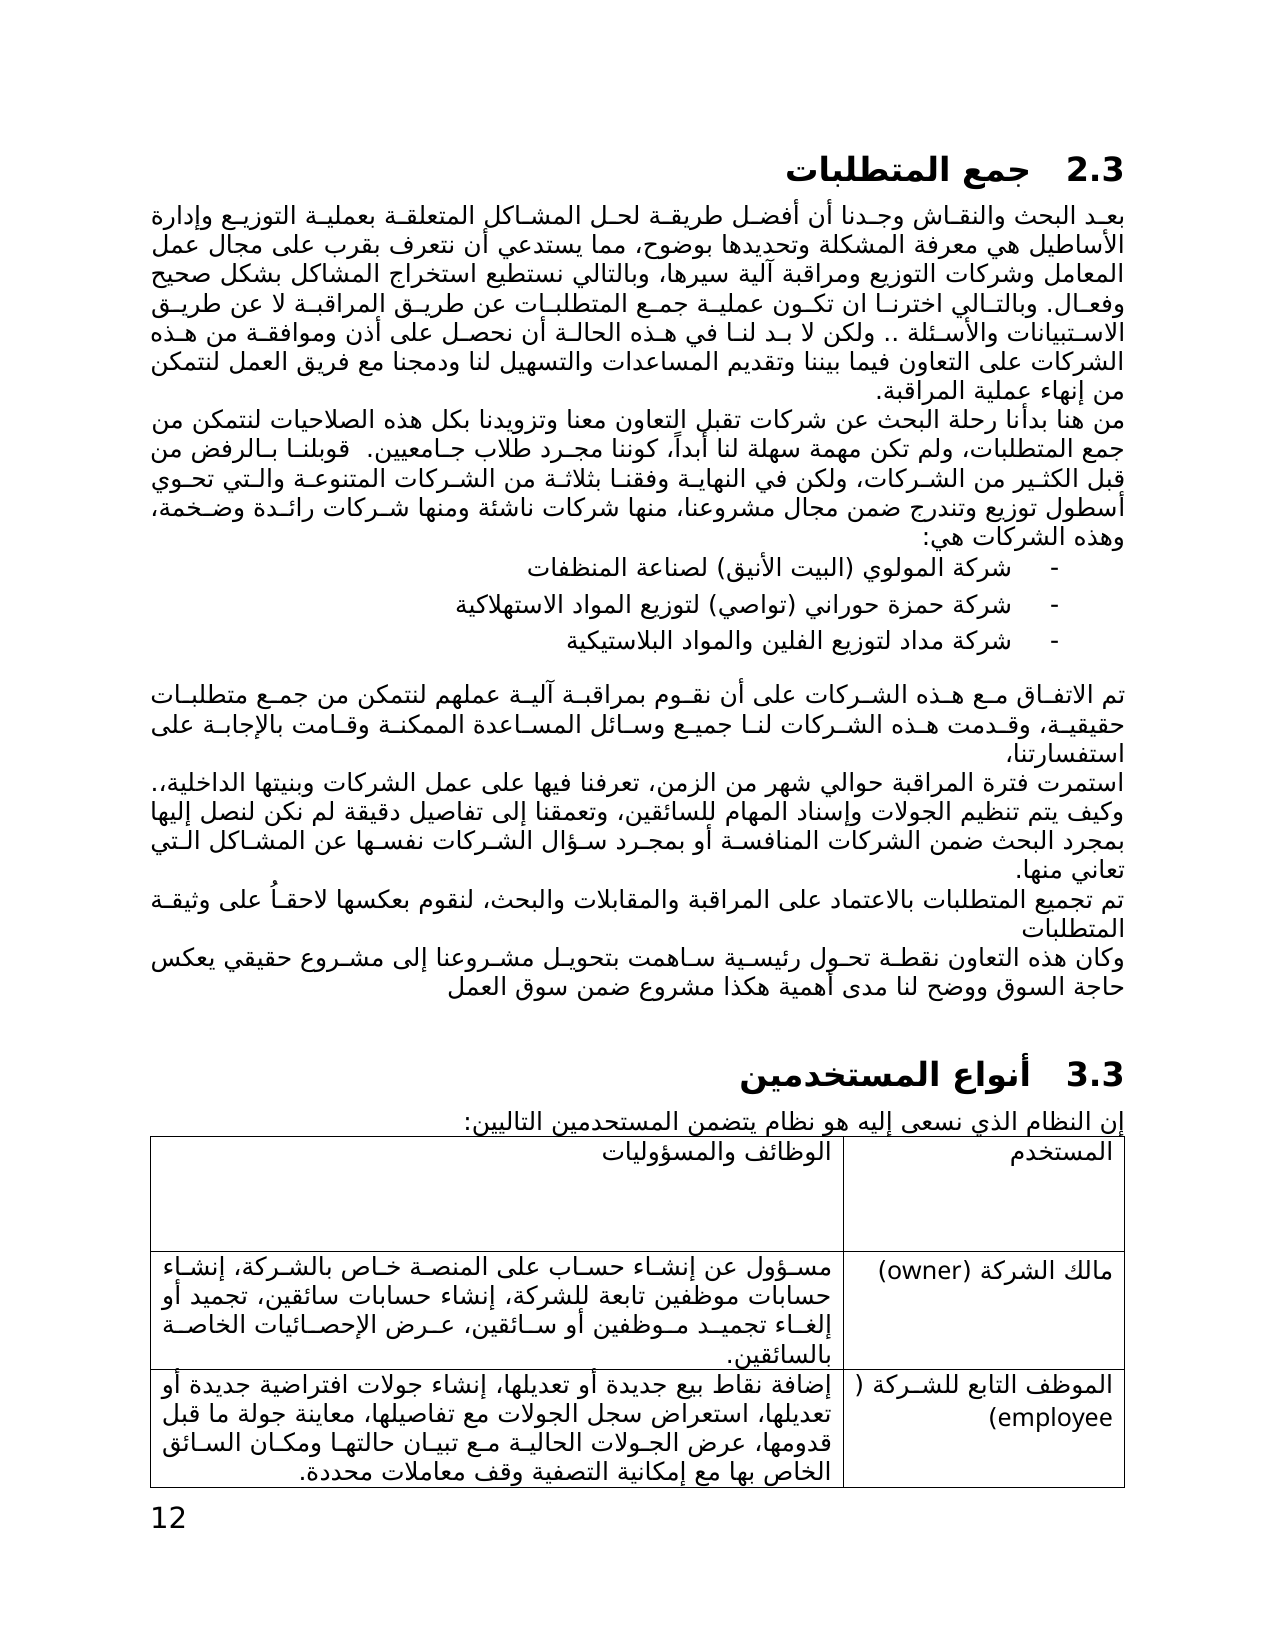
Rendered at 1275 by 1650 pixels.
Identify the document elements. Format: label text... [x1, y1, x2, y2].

text إن النظام الذي نسعى إليه هو نظام يتضمن المستحدمين التاليين: [150, 1107, 1125, 1136]
table_header الوظائف والمسؤوليات [151, 1137, 843, 1251]
text تم تجميع المتطلبات بالاعتماد على المراقبة والمقابلات والبحث، لنقوم بعكسها لاحقاُ على وثيقة المتطلبات [150, 885, 1125, 943]
list شركة حمزة حوراني (تواصي) لتوزيع المواد الاستهلاكية [150, 588, 1050, 619]
text بعد البحث والنقاش وجدنا أن أفضل طريقة لحل المشاكل المتعلقة بعملية التوزيع وإدارة الأساطيل هي معرفة المشكلة وتحديدها بوضوح، مما يستدعي أن نتعرف بقرب على مجال عمل المعامل وشركات التوزيع ومراقبة آلية سيرها، وبالتالي نستطيع استخراج المشاكل بشكل صحيح وفعال. وبالتالي اخترنا ان تكون عملية جمع المتطلبات عن طريق المراقبة لا عن طريق الاستبيانات والأسئلة .. ولكن لا بد لنا في هذه الحالة أن نحصل على أذن وموافقة من هذه الشركات على التعاون فيما بيننا وتقديم المساعدات والتسهيل لنا ودمجنا مع فريق العمل لنتمكن من إنهاء عملية المراقبة. [150, 201, 1125, 406]
table_cell مالك الشركة (owner) [844, 1252, 1124, 1369]
list شركة المولوي (البيت الأنيق) لصناعة المنظفات [150, 551, 1050, 583]
text من هنا بدأنا رحلة البحث عن شركات تقبل التعاون معنا وتزويدنا بكل هذه الصلاحيات لنتمكن من جمع المتطلبات، ولم تكن مهمة سهلة لنا أبداً، كوننا مجرد طلاب جامعيين. قوبلنا بالرفض من قبل الكثير من الشركات، ولكن في النهاية وفقنا بثلاثة من الشركات المتنوعة والتي تحوي أسطول توزيع وتندرج ضمن مجال مشروعنا، منها شركات ناشئة ومنها شركات رائدة وضخمة، وهذه الشركات هي: [150, 406, 1125, 551]
table_cell الموظف التابع للشركة (employee) [844, 1370, 1124, 1487]
title 3.3 أنواع المستخدمين [150, 1056, 1125, 1094]
text استمرت فترة المراقبة حوالي شهر من الزمن، تعرفنا فيها على عمل الشركات وبنيتها الداخلية،. وكيف يتم تنظيم الجولات وإسناد المهام للسائقين، وتعمقنا إلى تفاصيل دقيقة لم نكن لنصل إليها بمجرد البحث ضمن الشركات المنافسة أو بمجرد سؤال الشركات نفسها عن المشاكل التي تعاني منها. [150, 768, 1125, 885]
table_cell إضافة نقاط بيع جديدة أو تعديلها، إنشاء جولات افتراضية جديدة أو تعديلها، استعراض سجل الجولات مع تفاصيلها، معاينة جولة ما قبل قدومها، عرض الجولات الحالية مع تبيان حالتها ومكان السائق الخاص بها مع إمكانية التصفية وقف معاملات محددة. [151, 1370, 843, 1487]
list شركة مداد لتوزيع الفلين والمواد البلاستيكية [150, 624, 1050, 655]
text وكان هذه التعاون نقطة تحول رئيسية ساهمت بتحويل مشروعنا إلى مشروع حقيقي يعكس حاجة السوق ووضح لنا مدى أهمية هكذا مشروع ضمن سوق العمل [150, 943, 1125, 1002]
text تم الاتفاق مع هذه الشركات على أن نقوم بمراقبة آلية عملهم لنتمكن من جمع متطلبات حقيقية، وقدمت هذه الشركات لنا جميع وسائل المساعدة الممكنة وقامت بالإجابة على استفسارتنا، [150, 681, 1125, 768]
title 2.3 جمع المتطلبات [150, 150, 1125, 189]
table_cell مسؤول عن إنشاء حساب على المنصة خاص بالشركة، إنشاء حسابات موظفين تابعة للشركة، إنشاء حسابات سائقين، تجميد أو إلغاء تجميد موظفين أو سائقين، عرض الإحصائيات الخاصة بالسائقين. [151, 1252, 843, 1369]
table_header المستخدم [844, 1137, 1124, 1251]
